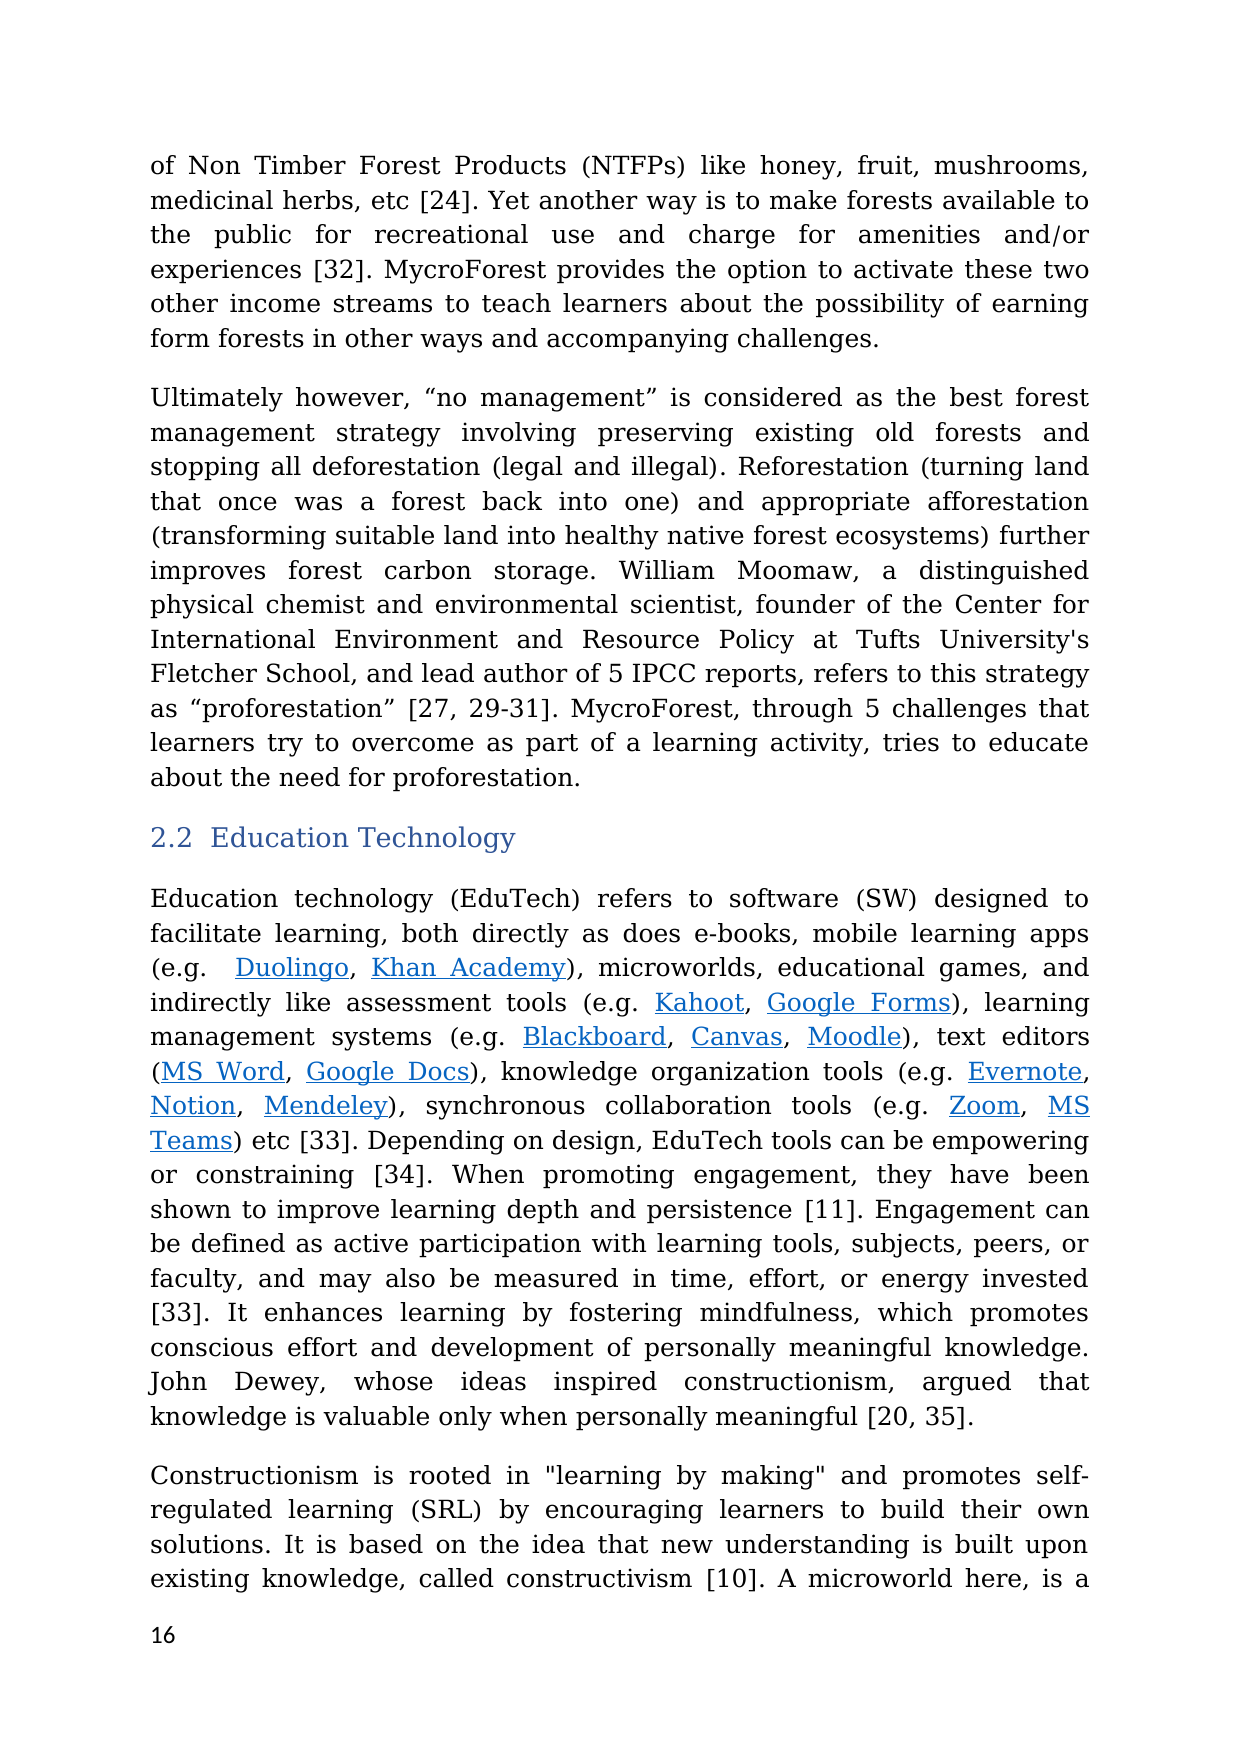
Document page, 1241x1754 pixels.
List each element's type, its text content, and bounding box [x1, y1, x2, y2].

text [150, 150, 1090, 352]
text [150, 1459, 1090, 1593]
subtitle Education Technology [150, 821, 1090, 853]
text Education technology (EduTech) refers to software (SW) designed to facilitate learning, both directly as does e-books, mobile learning apps (e.g. Duolingo, Khan Academy), microworlds, educational games, and indirectly like assessment tools (e.g. Kahoot, Google Forms), learning management systems (e.g. Blackboard, Canvas, Moodle), text editors (MS Word, Google Docs), knowledge organization tools (e.g. Evernote, Notion, Mendeley), synchronous collaboration tools (e.g. Zoom, MS Teams) etc [33]. Depending on design, EduTech tools can be empowering or constraining [34]. When promoting engagement, they have been shown to improve learning depth and persistence [11]. Engagement can be defined as active participation with learning tools, subjects, peers, or faculty, and may also be measured in time, effort, or energy invested [33]. It enhances learning by fostering mindfulness, which promotes conscious effort and development of personally meaningful knowledge. John Dewey, whose ideas inspired constructionism, argued that knowledge is valuable only when personally meaningful [20, 35]. [150, 883, 1090, 1430]
text Ultimately however, “no management” is considered as the best forest management strategy involving preserving existing old forests and stopping all deforestation (legal and illegal). Reforestation (turning land that once was a forest back into one) and appropriate afforestation (transforming suitable land into healthy native forest ecosystems) further improves forest carbon storage. William Moomaw, a distinguished physical chemist and environmental scientist, founder of the Center for International Environment and Resource Policy at Tufts University's Fletcher School, and lead author of 5 IPCC reports, refers to this strategy as “proforestation” [27, 29-31]. MycroForest, through 5 challenges that learners try to overcome as part of a learning activity, tries to educate about the need for proforestation. [150, 382, 1090, 791]
